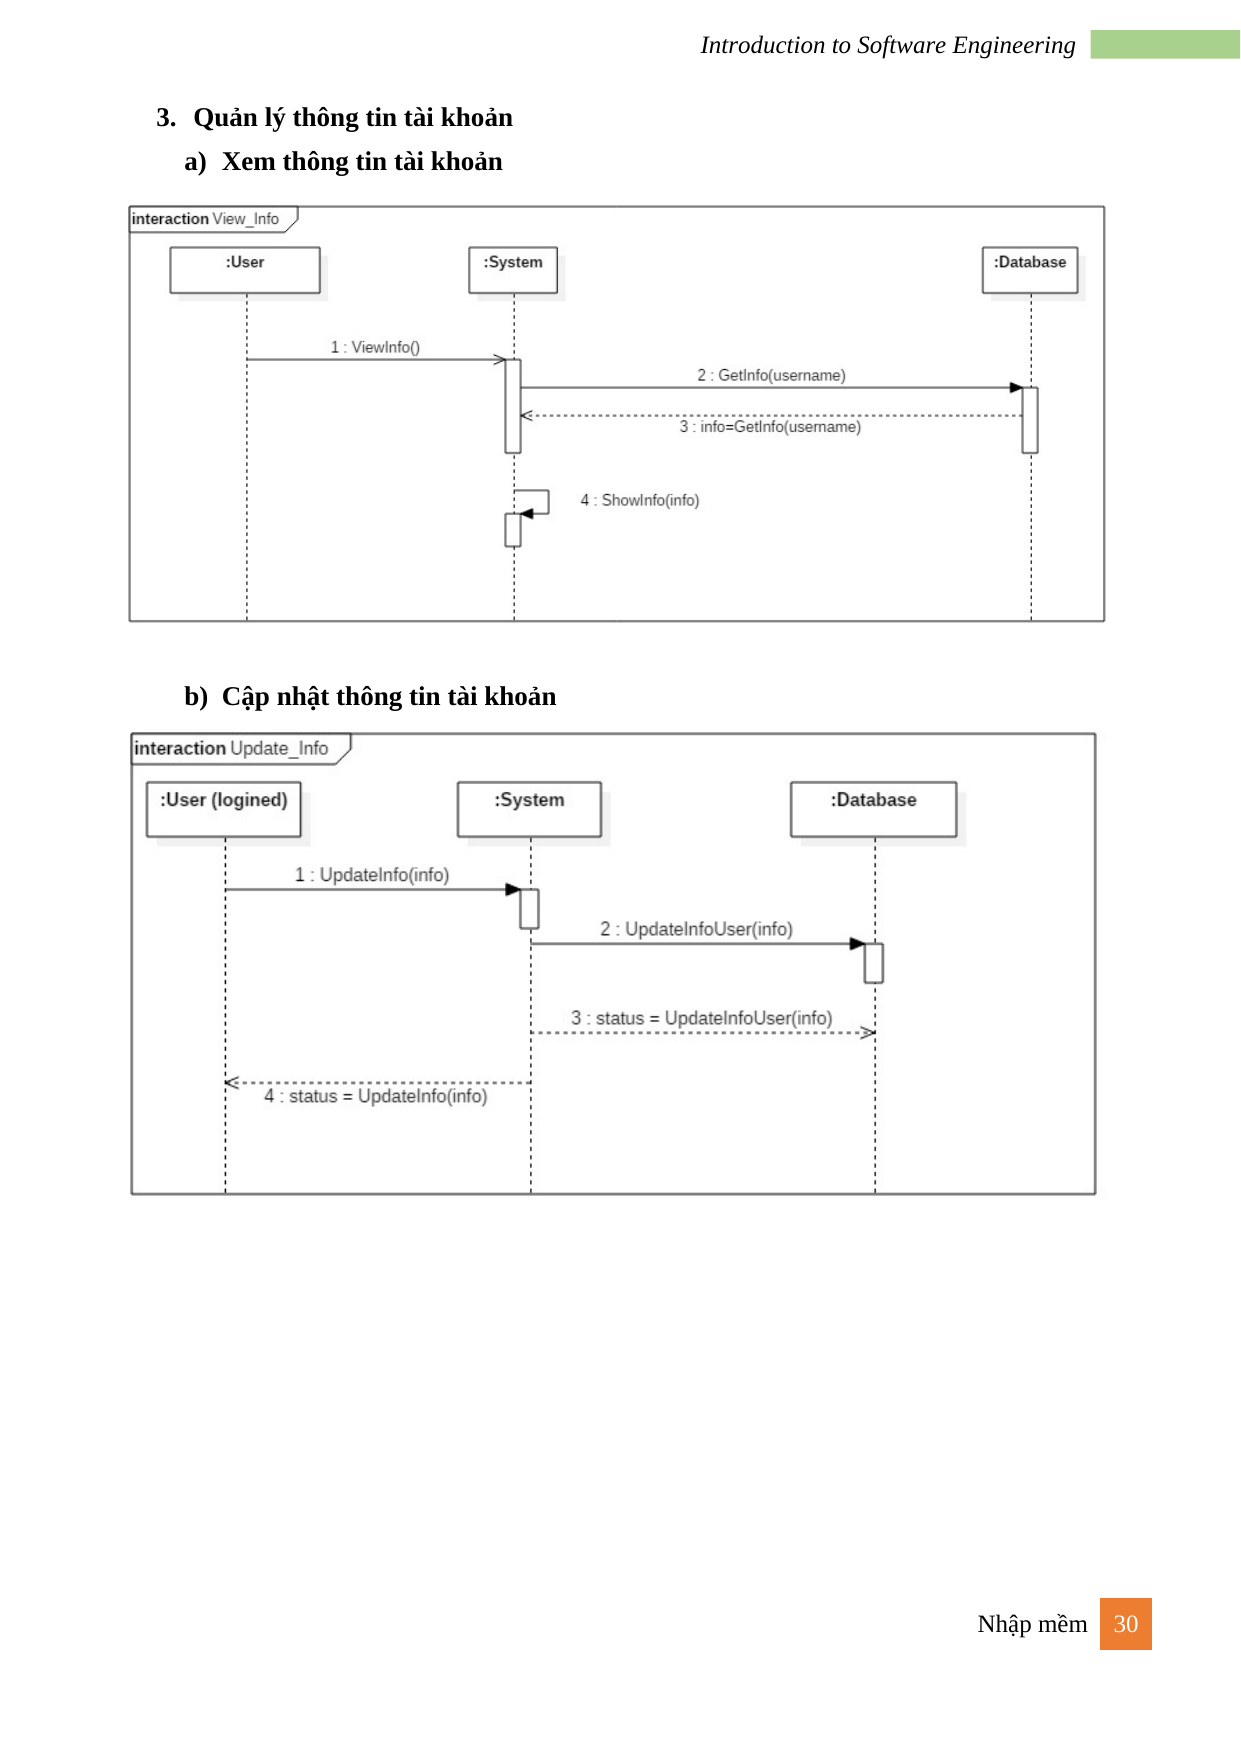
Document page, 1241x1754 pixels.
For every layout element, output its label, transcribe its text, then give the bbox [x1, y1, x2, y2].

picture [118, 195, 1151, 668]
picture [118, 720, 1151, 1250]
list Xem thông tin tài khoản [184, 145, 1152, 176]
list Quản lý thông tin tài khoản [156, 101, 1152, 132]
